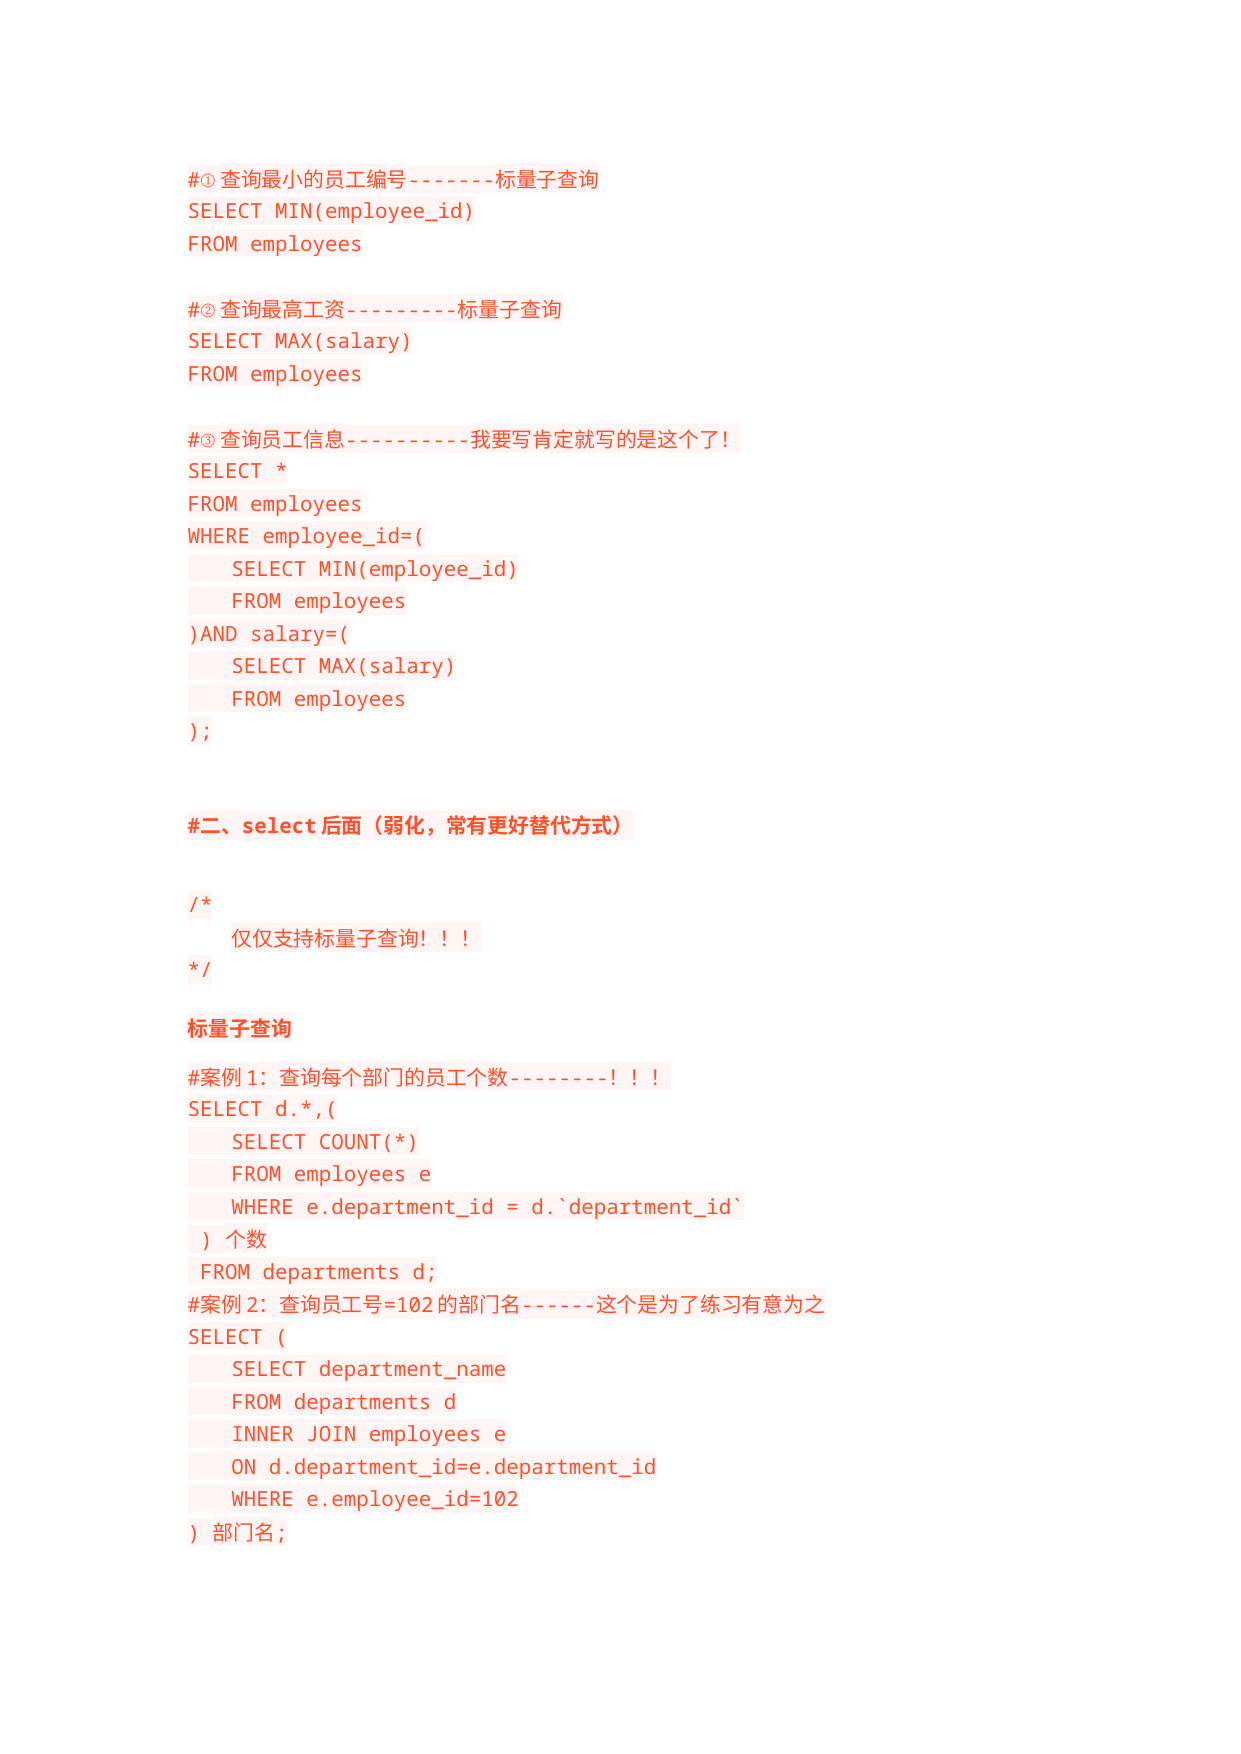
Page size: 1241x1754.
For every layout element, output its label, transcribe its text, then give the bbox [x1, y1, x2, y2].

text FROM employees [187, 682, 1053, 714]
text FROM employees [187, 584, 1053, 617]
text #案例1：查询每个部门的员工个数--------！！！ [187, 1060, 1053, 1092]
text FROM employees [187, 227, 1053, 259]
text #案例2：查询员工号=102的部门名------这个是为了练习有意为之 [187, 1287, 1053, 1320]
text #②查询最高工资---------标量子查询 [187, 292, 1053, 324]
subtitle #二、select后面（弱化，常有更好替代方式） [187, 809, 1053, 841]
text WHERE e.department_id = d.`department_id` [187, 1190, 1053, 1222]
text INNER JOIN employees e [187, 1417, 1053, 1450]
text SELECT * [187, 454, 1053, 487]
text #①查询最小的员工编号-------标量子查询 [187, 162, 1053, 194]
subtitle 标量子查询 [187, 1011, 1053, 1043]
text SELECT ( [187, 1320, 1053, 1352]
text #③查询员工信息----------我要写肯定就写的是这个了！ [187, 422, 1053, 454]
text 仅仅支持标量子查询！！！ [187, 921, 1053, 953]
text ) 部门名; [187, 1515, 1053, 1547]
text /* [187, 888, 1053, 921]
text FROM employees e [187, 1157, 1053, 1190]
text SELECT department_name [187, 1352, 1053, 1385]
text SELECT MAX(salary) [187, 324, 1053, 357]
text FROM employees [187, 357, 1053, 389]
text WHERE e.employee_id=102 [187, 1482, 1053, 1515]
text SELECT MIN(employee_id) [187, 194, 1053, 227]
text FROM departments d; [187, 1255, 1053, 1287]
text FROM employees [187, 487, 1053, 519]
text WHERE employee_id=( [187, 519, 1053, 552]
text SELECT MAX(salary) [187, 649, 1053, 682]
text ) 个数 [187, 1222, 1053, 1255]
text SELECT d.*,( [187, 1092, 1053, 1125]
text )AND salary=( [187, 617, 1053, 649]
text ); [187, 714, 1053, 747]
text */ [187, 953, 1053, 986]
text FROM departments d [187, 1385, 1053, 1417]
text SELECT MIN(employee_id) [187, 552, 1053, 584]
text ON d.department_id=e.department_id [187, 1450, 1053, 1482]
text SELECT COUNT(*) [187, 1125, 1053, 1157]
